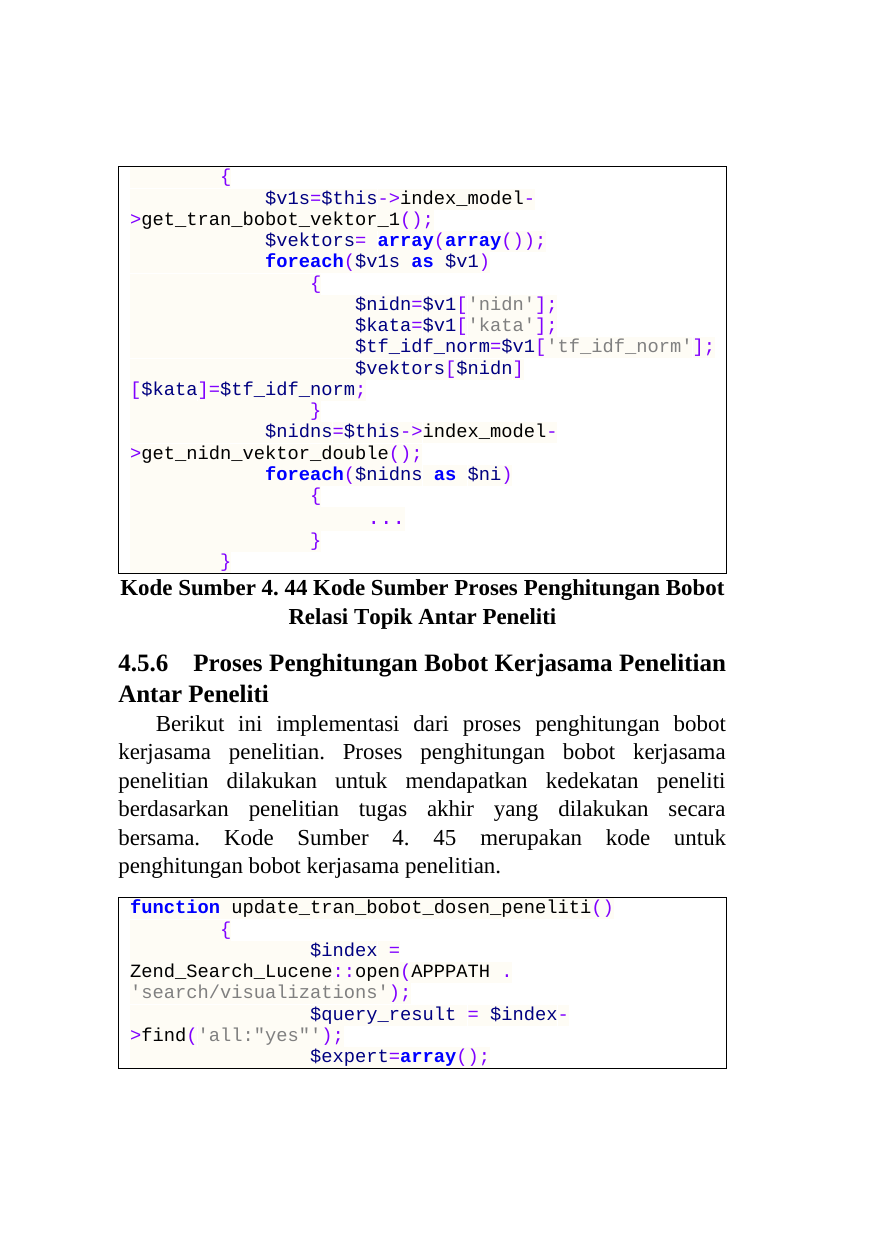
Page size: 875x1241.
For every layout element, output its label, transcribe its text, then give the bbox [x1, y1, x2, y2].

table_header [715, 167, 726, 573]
subtitle Proses Penghitungan Bobot Kerjasama Penelitian Antar Peneliti [118, 648, 726, 708]
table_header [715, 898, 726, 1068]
text Berikut ini implementasi dari proses penghitungan bobot kerjasama penelitian. Proses penghitungan bobot kerjasama penelitian dilakukan untuk mendapatkan kedekatan peneliti berdasarkan penelitian tugas akhir yang dilakukan secara bersama. Kode Sumber 4. 45 merupakan kode untuk penghitungan bobot kerjasama penelitian. [118, 710, 726, 878]
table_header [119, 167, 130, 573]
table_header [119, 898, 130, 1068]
text Kode Sumber 4. 44 Kode Sumber Proses Penghitungan Bobot Relasi Topik Antar Peneliti [118, 574, 726, 629]
